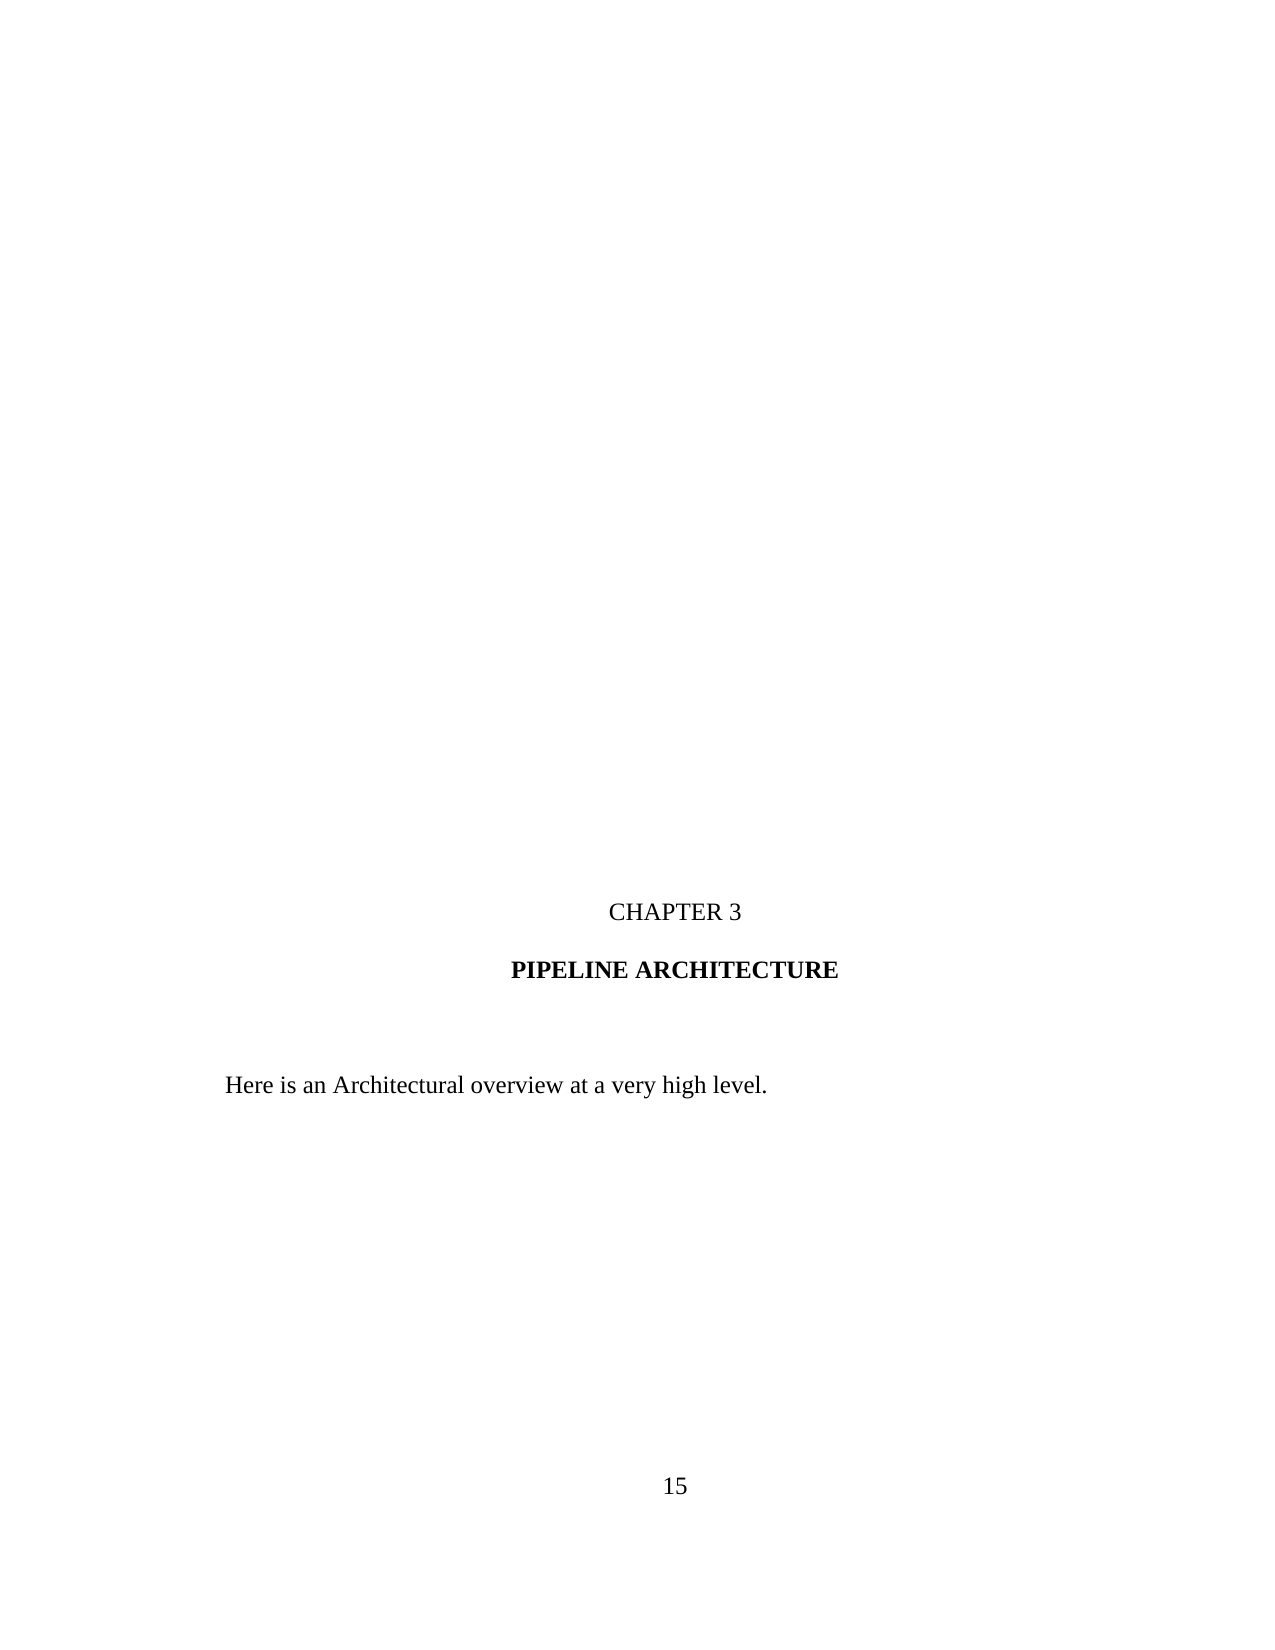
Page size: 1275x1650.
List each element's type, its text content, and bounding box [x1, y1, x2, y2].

text Here is an Architectural overview at a very high level. [225, 1070, 1125, 1099]
text PIPELINE ARCHITECTURE [225, 955, 1125, 984]
text CHAPTER 3 [225, 897, 1125, 926]
